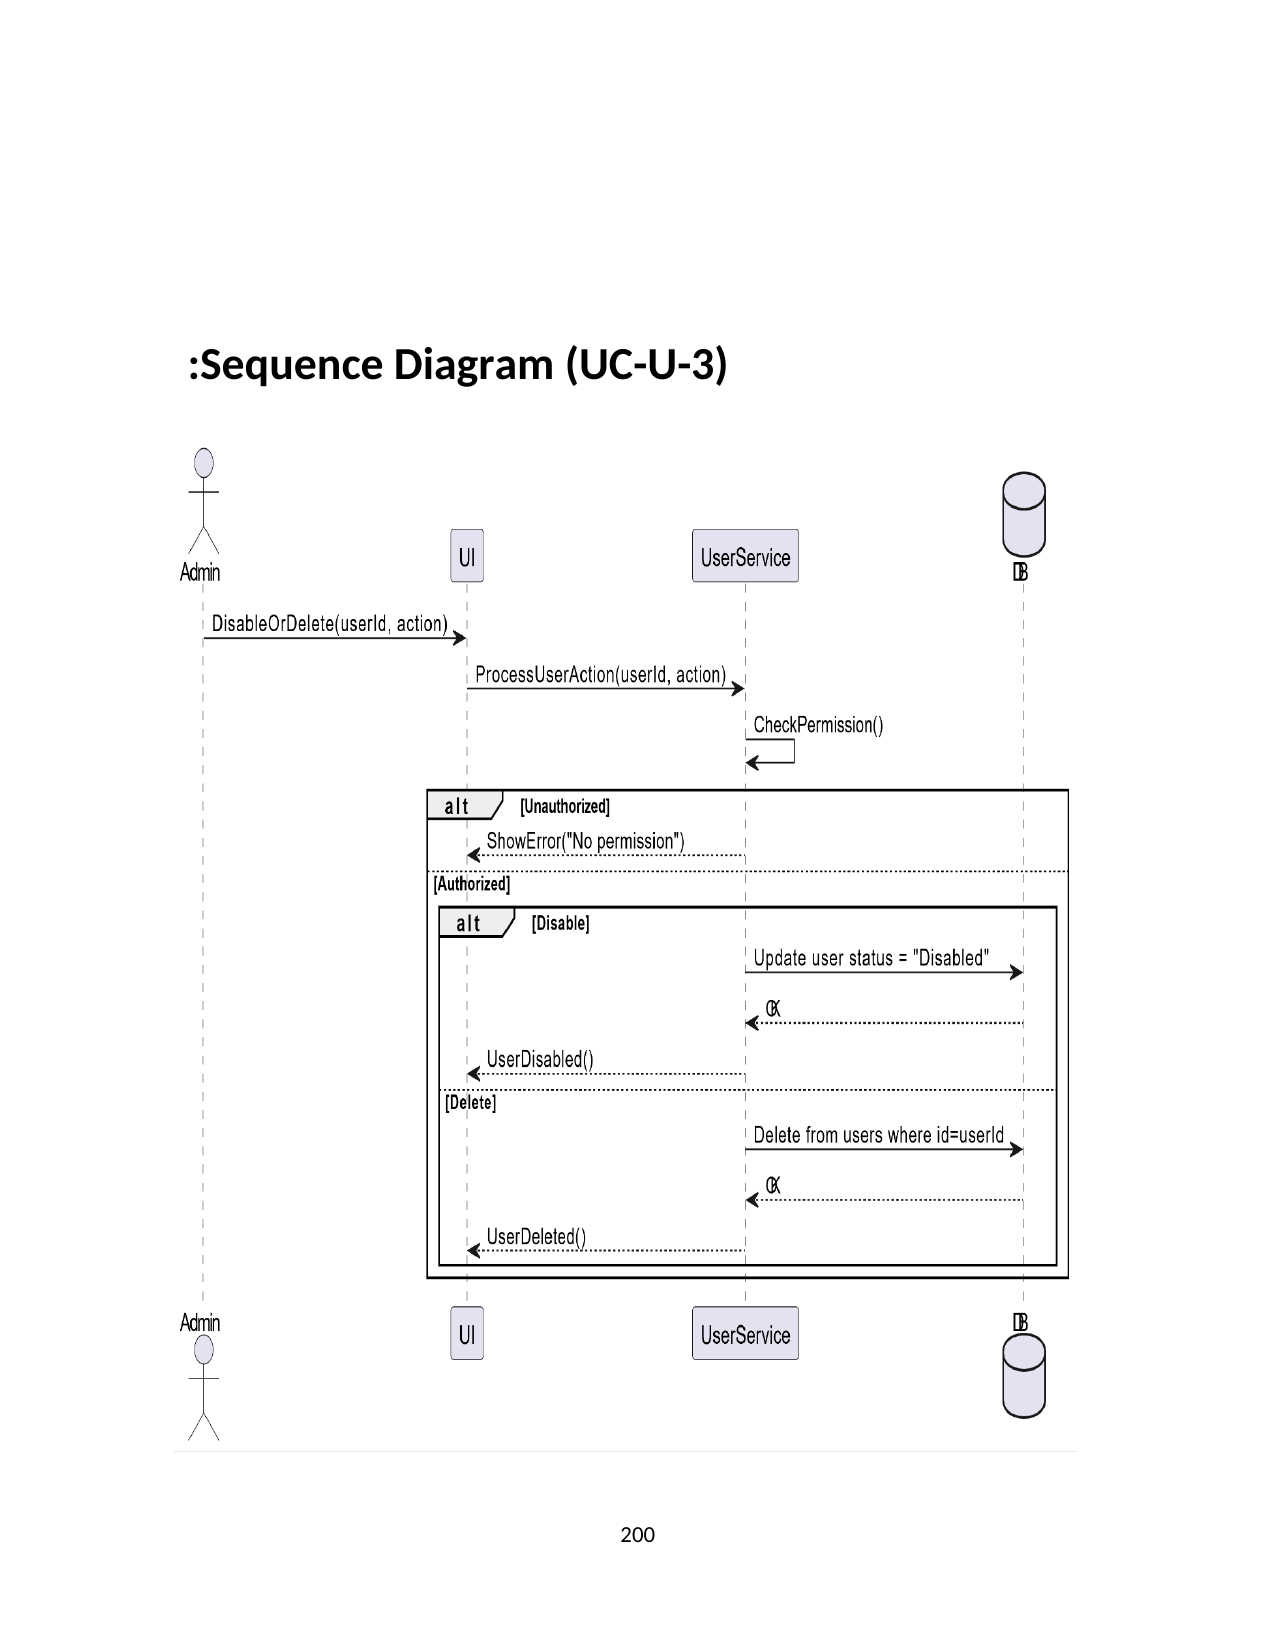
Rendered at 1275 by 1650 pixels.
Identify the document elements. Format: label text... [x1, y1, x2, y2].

picture [162, 420, 1088, 1469]
text Sequence Diagram (UC-U-3): [187, 335, 1087, 391]
